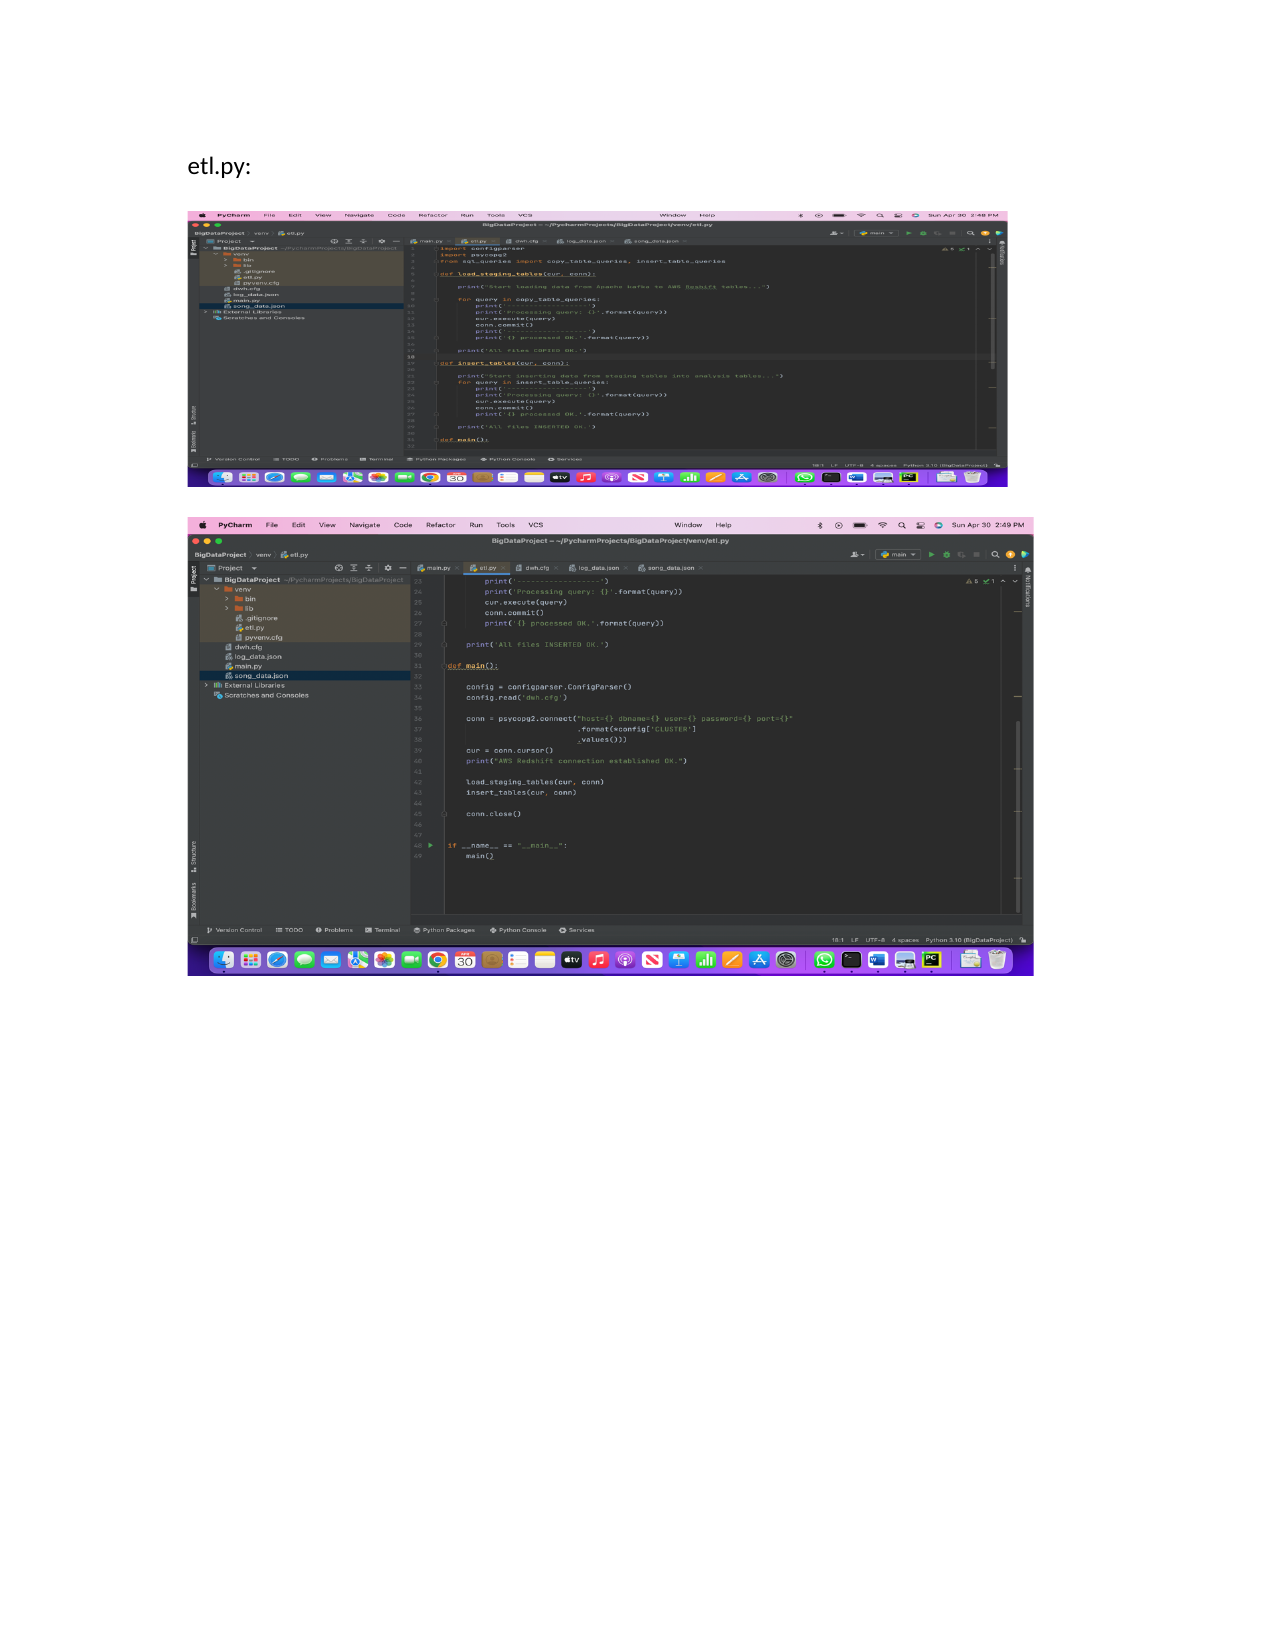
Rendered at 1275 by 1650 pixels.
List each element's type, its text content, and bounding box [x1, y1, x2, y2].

picture [187, 211, 1008, 487]
picture [187, 517, 1034, 976]
text etl.py: [187, 150, 1125, 181]
